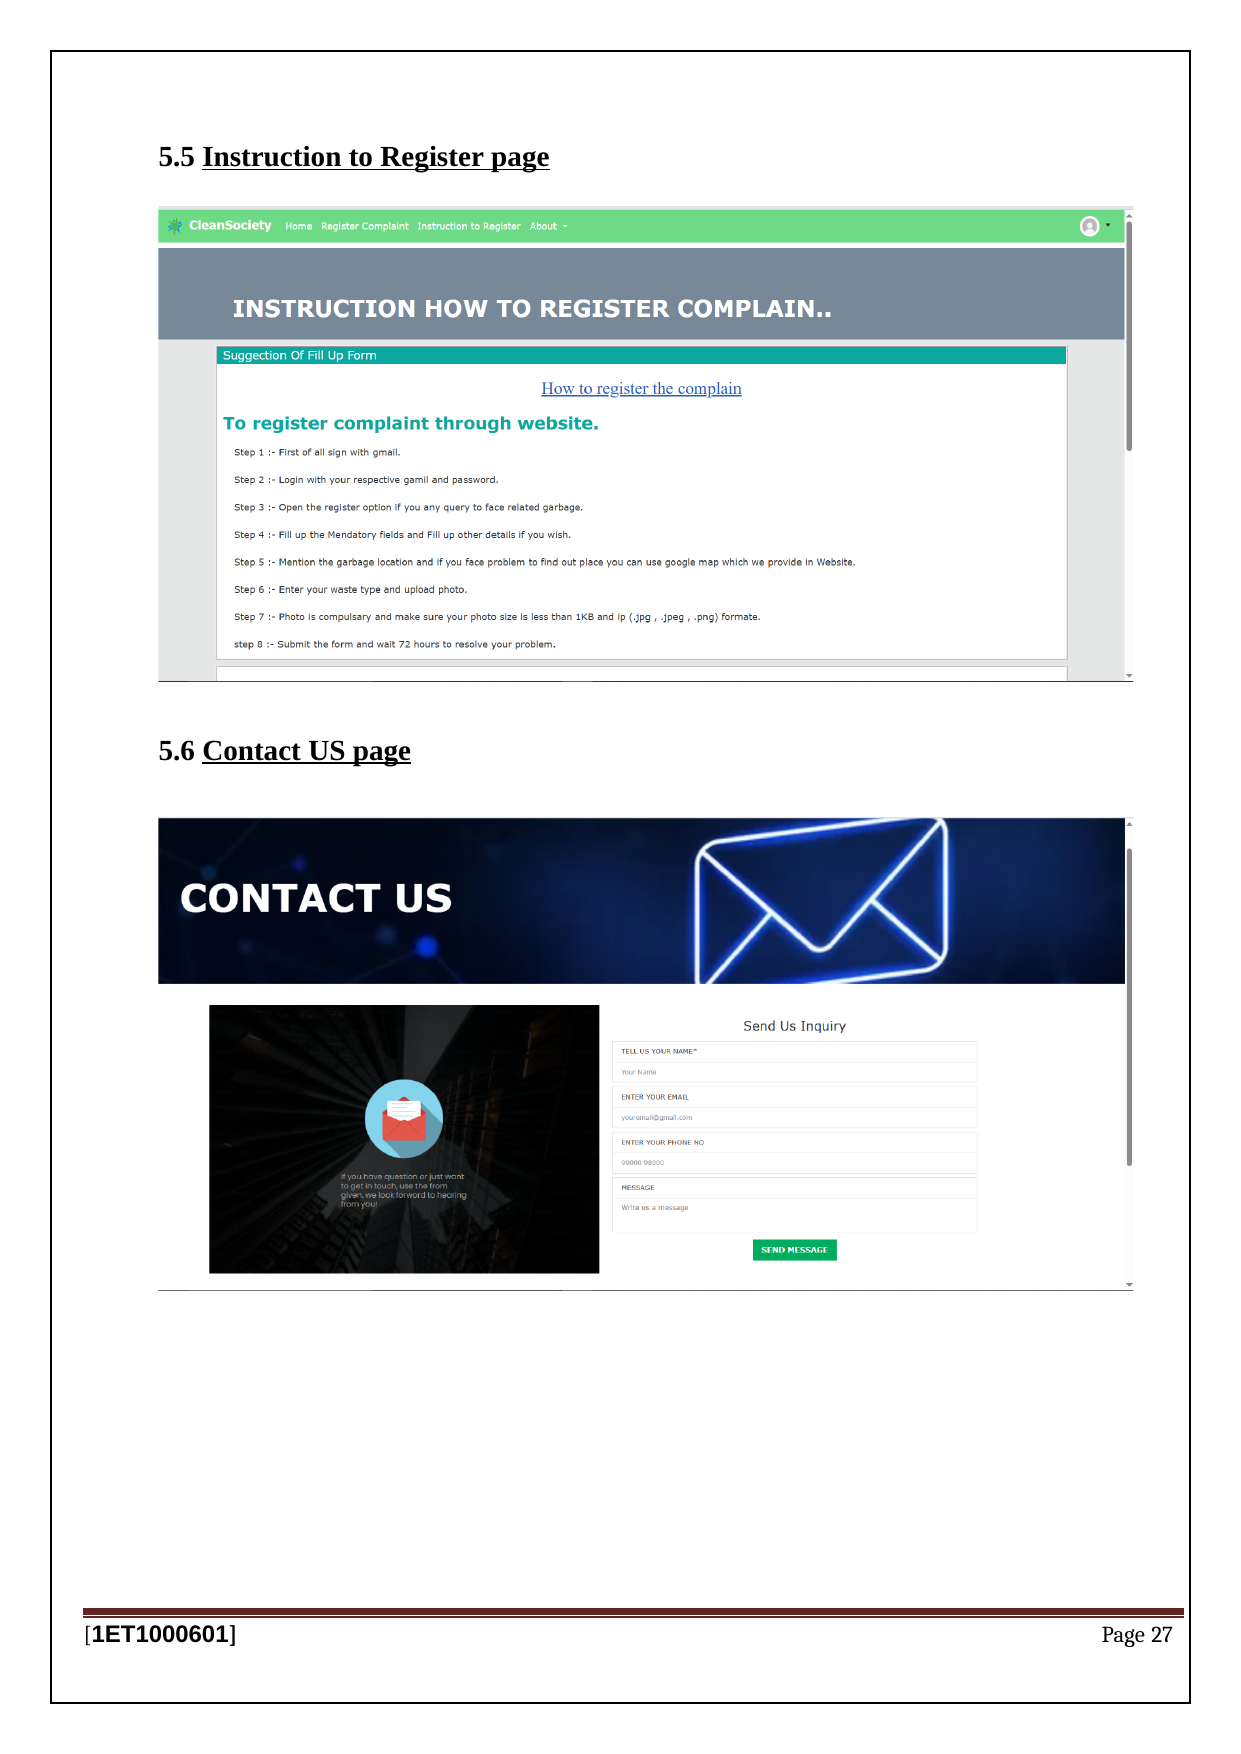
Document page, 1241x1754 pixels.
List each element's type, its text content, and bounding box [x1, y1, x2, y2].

picture [158, 206, 1134, 682]
text 5.5 Instruction to Register page [158, 139, 1184, 173]
text 5.6 Contact US page [158, 733, 1184, 766]
picture [158, 817, 1134, 1291]
